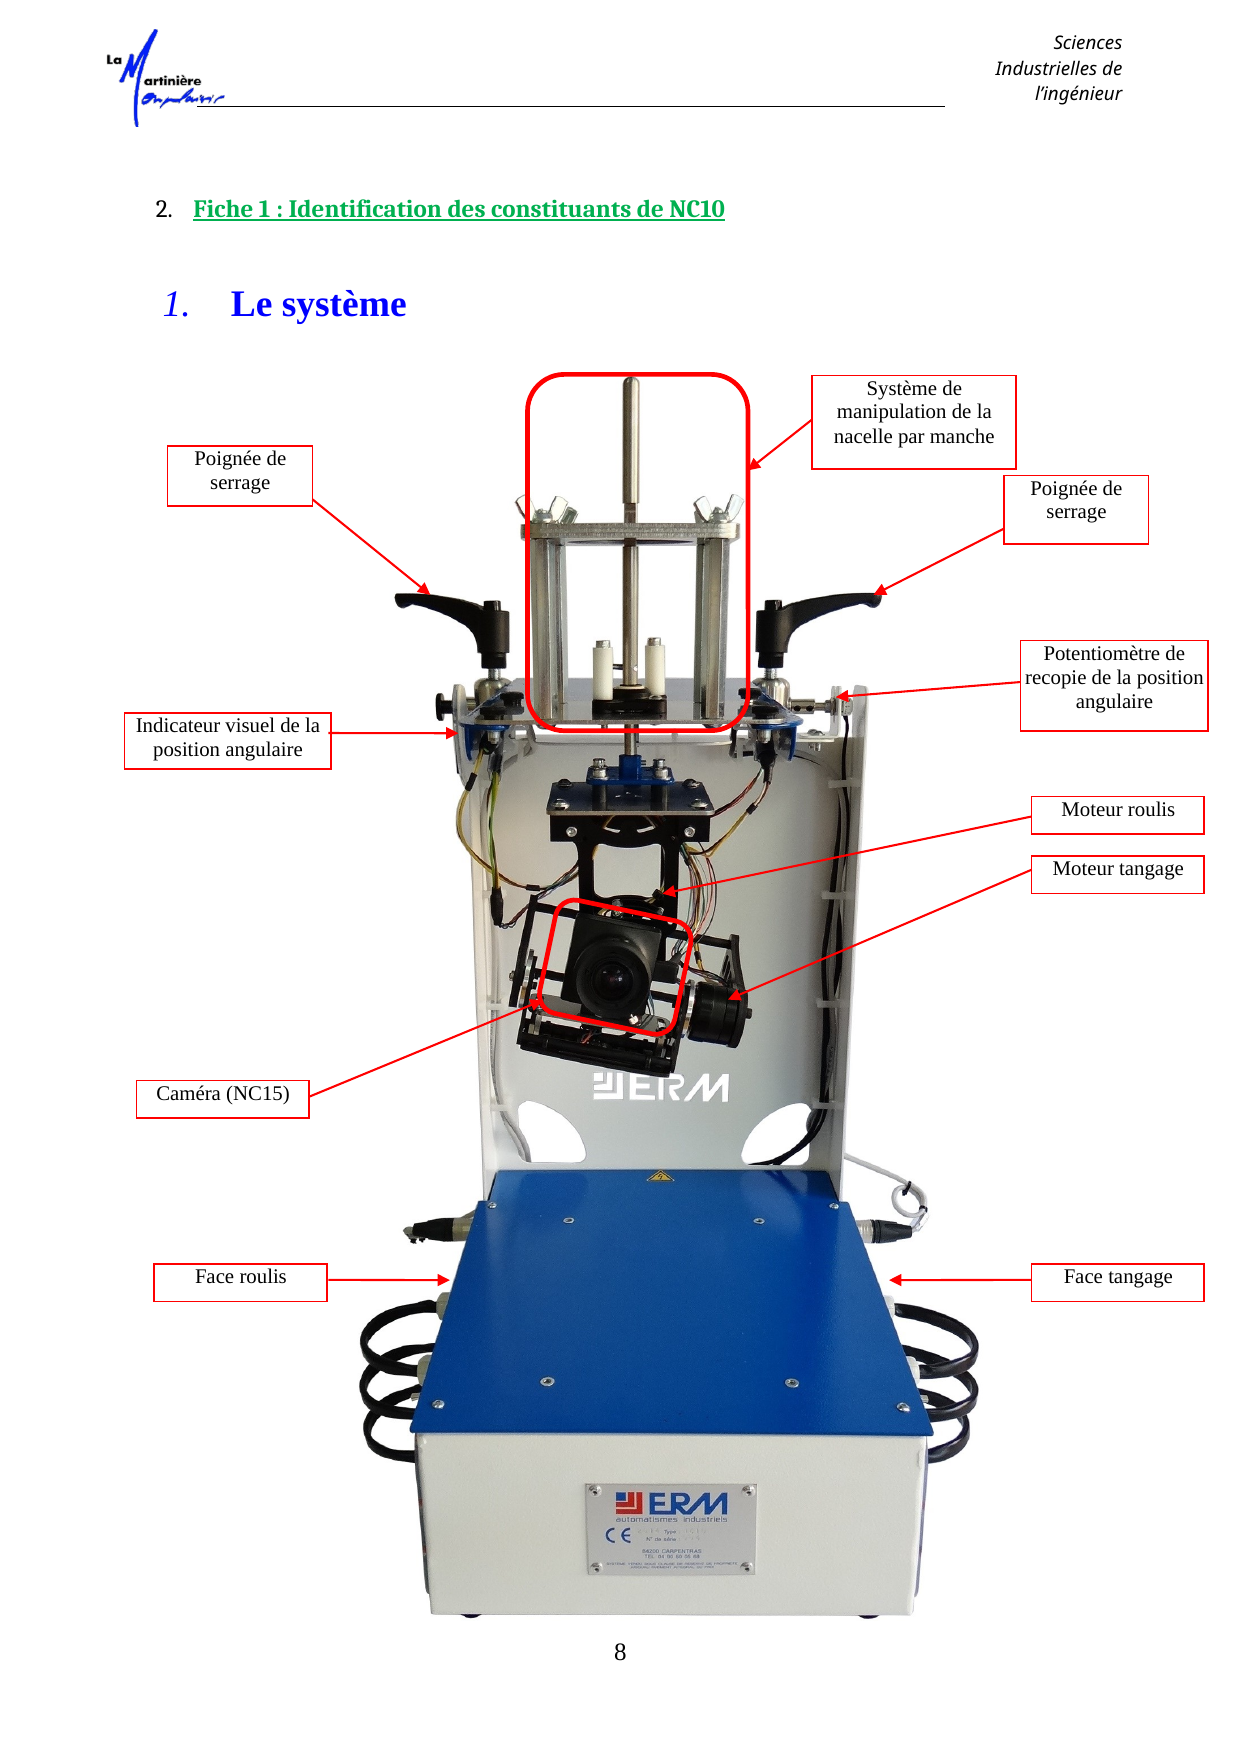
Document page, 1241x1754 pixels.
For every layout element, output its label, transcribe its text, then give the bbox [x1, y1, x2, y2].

picture [106, 29, 225, 127]
subtitle Le système [162, 281, 1122, 324]
picture [262, 369, 1033, 1623]
list Fiche 1 : Identification des constituants de NC10 [156, 195, 1122, 224]
picture [542, 903, 688, 1031]
